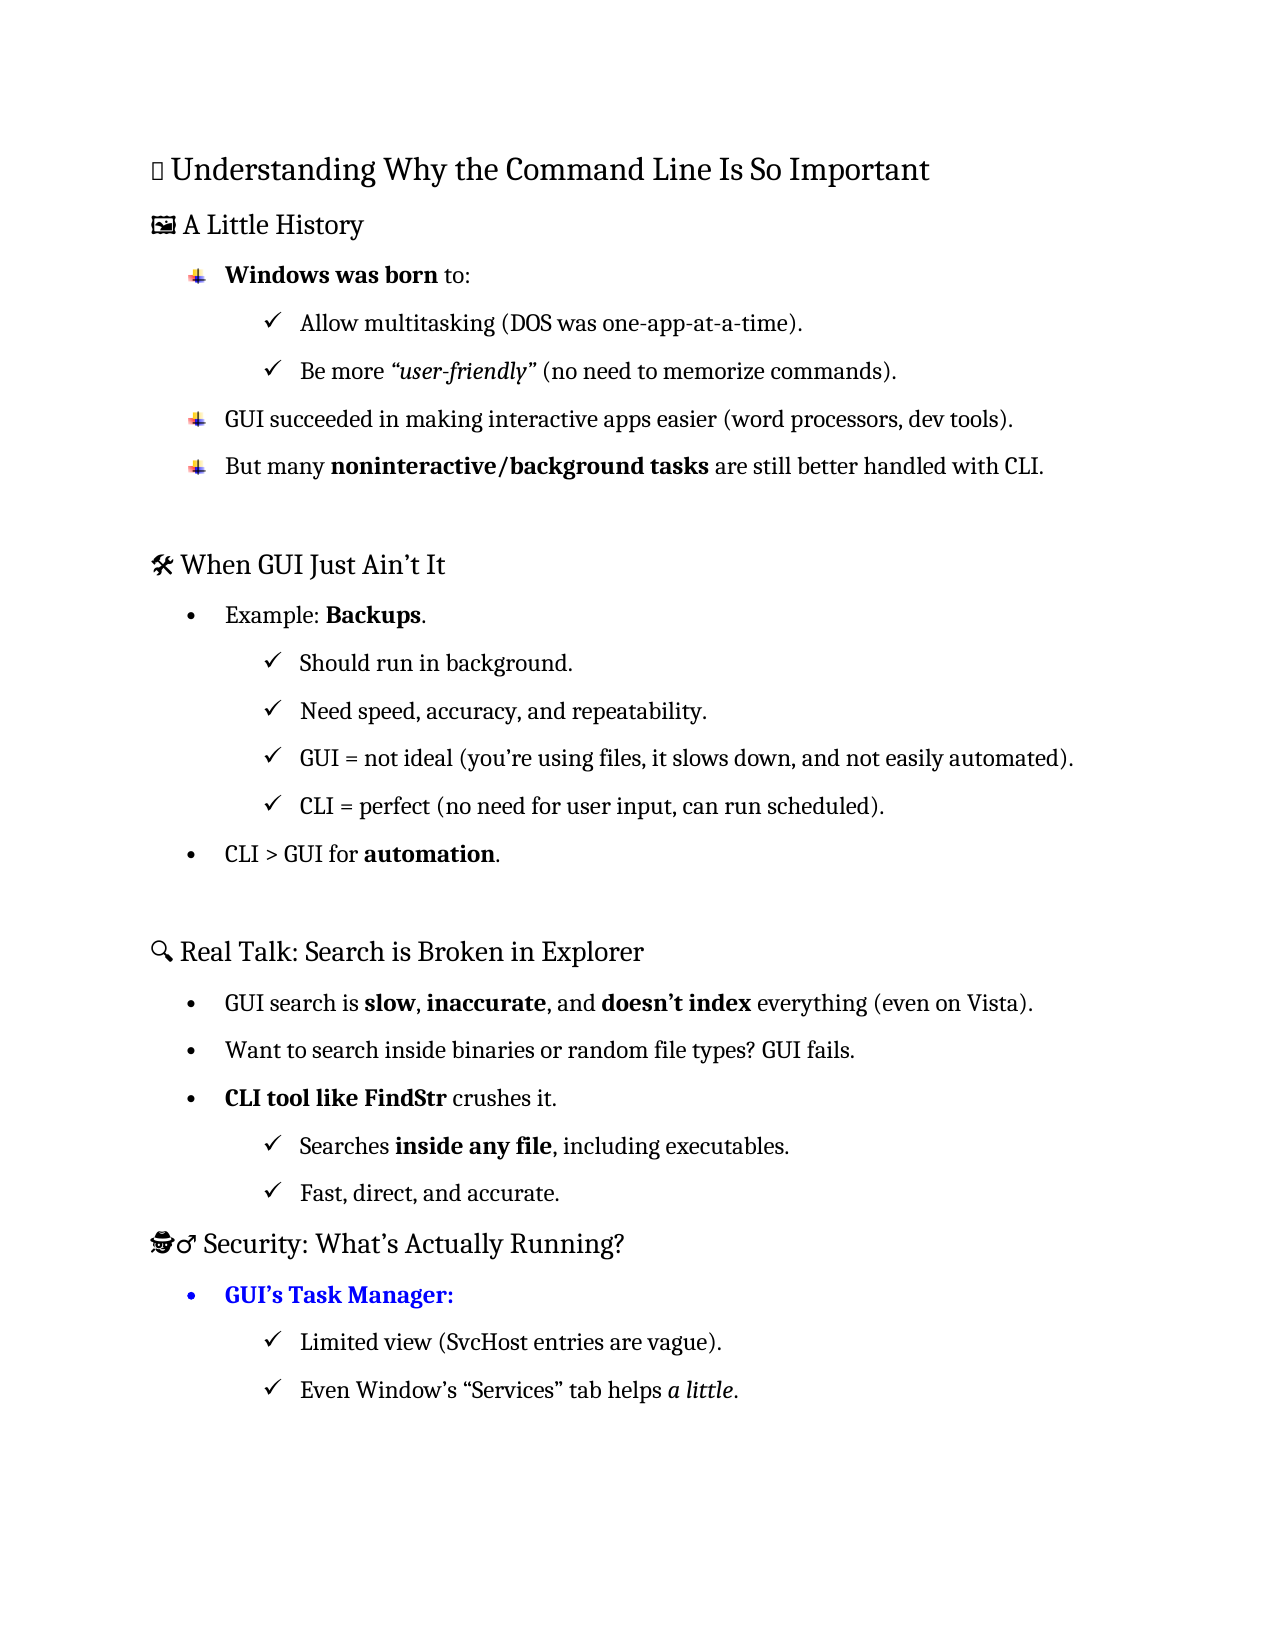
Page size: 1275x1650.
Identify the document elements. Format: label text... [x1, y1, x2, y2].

list Allow multitasking (DOS was one-app-at-a-time). [262, 309, 1125, 338]
list Limited view (SvcHost entries are vague). [262, 1328, 1125, 1357]
list Should run in background. [262, 649, 1125, 678]
text 🕵️‍♂️ Security: What’s Actually Running? [150, 1227, 1125, 1261]
text 📌 Understanding Why the Command Line Is So Important [150, 150, 1125, 188]
list Need speed, accuracy, and repeatability. [262, 697, 1125, 725]
list Be more “user-friendly” (no need to memorize commands). [262, 357, 1125, 386]
list CLI = perfect (no need for user input, can run scheduled). [262, 792, 1125, 821]
text 🔍 Real Talk: Search is Broken in Explorer [150, 935, 1125, 969]
list Searches inside any file, including executables. [262, 1132, 1125, 1160]
list Want to search inside binaries or random file types? GUI fails. [187, 1036, 1125, 1065]
list CLI tool like FindStr crushes it. [187, 1084, 1125, 1113]
picture [188, 458, 206, 475]
list But many noninteractive/background tasks are still better handled with CLI. [187, 452, 1125, 481]
picture [188, 267, 206, 284]
text 🛠️ When GUI Just Ain’t It [150, 548, 1125, 582]
picture [188, 410, 206, 427]
list GUI succeeded in making interactive apps easier (word processors, dev tools). [187, 404, 1125, 433]
list GUI search is slow, inaccurate, and doesn’t index everything (even on Vista). [187, 988, 1125, 1017]
list GUI = not ideal (you’re using files, it slows down, and not easily automated). [262, 744, 1125, 773]
list CLI > GUI for automation. [187, 840, 1125, 868]
list Example: Backups. [187, 601, 1125, 630]
list Even Window’s “Services” tab helps a little. [262, 1376, 1125, 1405]
text 🖼️ A Little History [150, 208, 1125, 242]
list Fast, direct, and accurate. [262, 1179, 1125, 1208]
list GUI’s Task Manager: [187, 1281, 1125, 1309]
list Windows was born to: [187, 261, 1125, 290]
